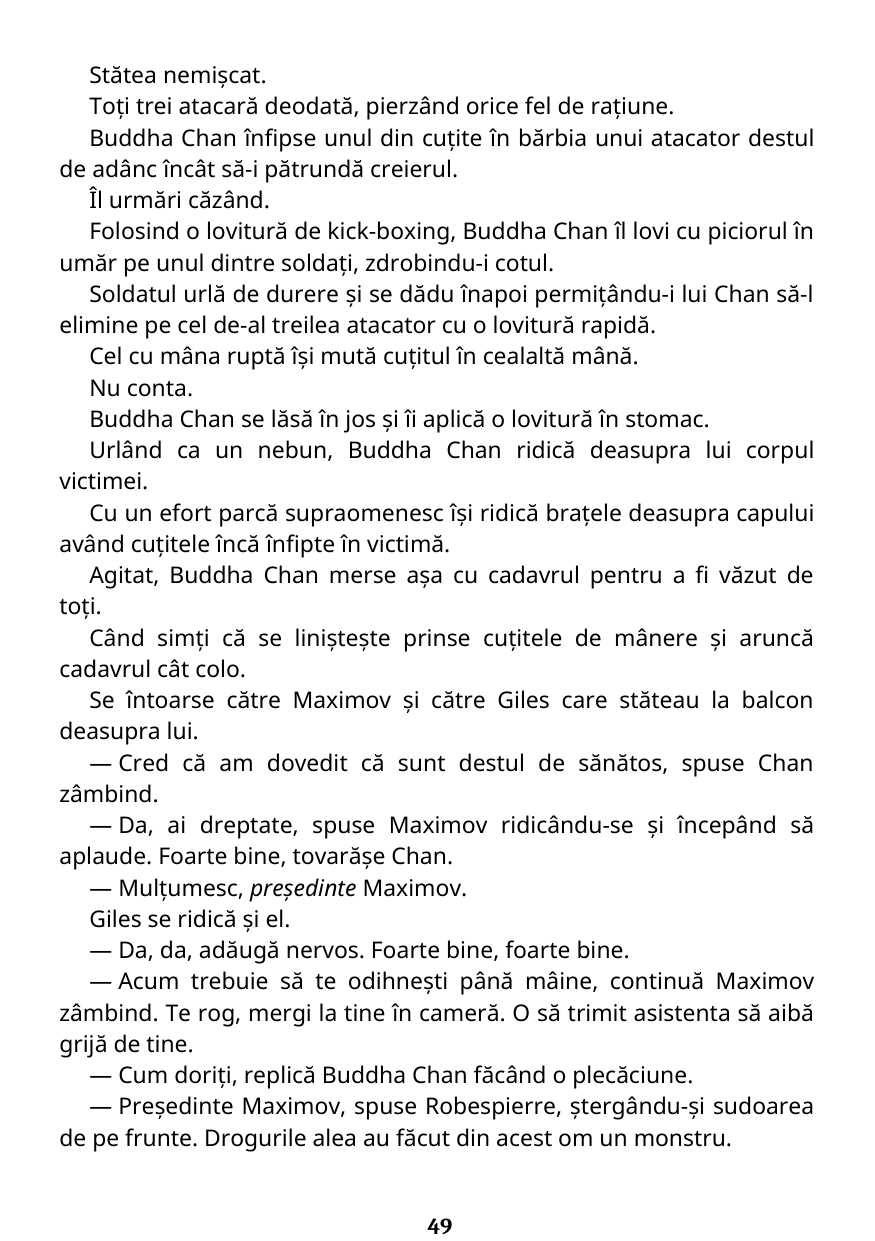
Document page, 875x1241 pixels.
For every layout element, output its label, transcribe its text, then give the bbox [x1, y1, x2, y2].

text Buddha Chan se lăsă în jos şi îi aplică o lovitură în stomac. [59, 403, 815, 434]
text — Da, da, adăugă nervos. Foarte bine, foarte bine. [59, 934, 815, 965]
text Folosind o lovitură de kick-boxing, Buddha Chan îl lovi cu piciorul în umăr pe unul dintre soldaţi, zdrobindu-i cotul. [59, 215, 815, 278]
text Toţi trei atacară deodată, pierzând orice fel de raţiune. [59, 90, 815, 122]
text Stătea nemişcat. [59, 59, 815, 90]
text Îl urmări căzând. [59, 184, 815, 215]
text — Mulţumesc, preşedinte Maximov. [59, 872, 815, 903]
text — Cred că am dovedit că sunt destul de sănătos, spuse Chan zâmbind. [59, 747, 815, 809]
text — Preşedinte Maximov, spuse Robespierre, ştergându-şi sudoarea de pe frunte. Drogurile alea au făcut din acest om un monstru. [59, 1090, 815, 1153]
text Când simţi că se linişteşte prinse cuţitele de mânere şi aruncă cadavrul cât colo. [59, 622, 815, 684]
text Agitat, Buddha Chan merse aşa cu cadavrul pentru a fi văzut de toţi. [59, 559, 815, 622]
text Cu un efort parcă supraomenesc îşi ridică braţele deasupra capului având cuţitele încă înfipte în victimă. [59, 497, 815, 559]
text Buddha Chan înfipse unul din cuţite în bărbia unui atacator destul de adânc încât să-i pătrundă creierul. [59, 122, 815, 184]
text — Cum doriţi, replică Buddha Chan făcând o plecăciune. [59, 1059, 815, 1090]
text — Acum trebuie să te odihneşti până mâine, continuă Maximov zâmbind. Te rog, mergi la tine în cameră. O să trimit asistenta să aibă grijă de tine. [59, 965, 815, 1059]
text Urlând ca un nebun, Buddha Chan ridică deasupra lui corpul victimei. [59, 434, 815, 497]
text Se întoarse către Maximov şi către Giles care stăteau la balcon deasupra lui. [59, 684, 815, 747]
text Soldatul urlă de durere şi se dădu înapoi permiţându-i lui Chan să-l elimine pe cel de-al treilea atacator cu o lovitură rapidă. [59, 278, 815, 340]
text Giles se ridică şi el. [59, 903, 815, 934]
text — Da, ai dreptate, spuse Maximov ridicându-se şi începând să aplaude. Foarte bine, tovarăşe Chan. [59, 809, 815, 872]
text Nu conta. [59, 372, 815, 403]
text Cel cu mâna ruptă îşi mută cuţitul în cealaltă mână. [59, 340, 815, 372]
